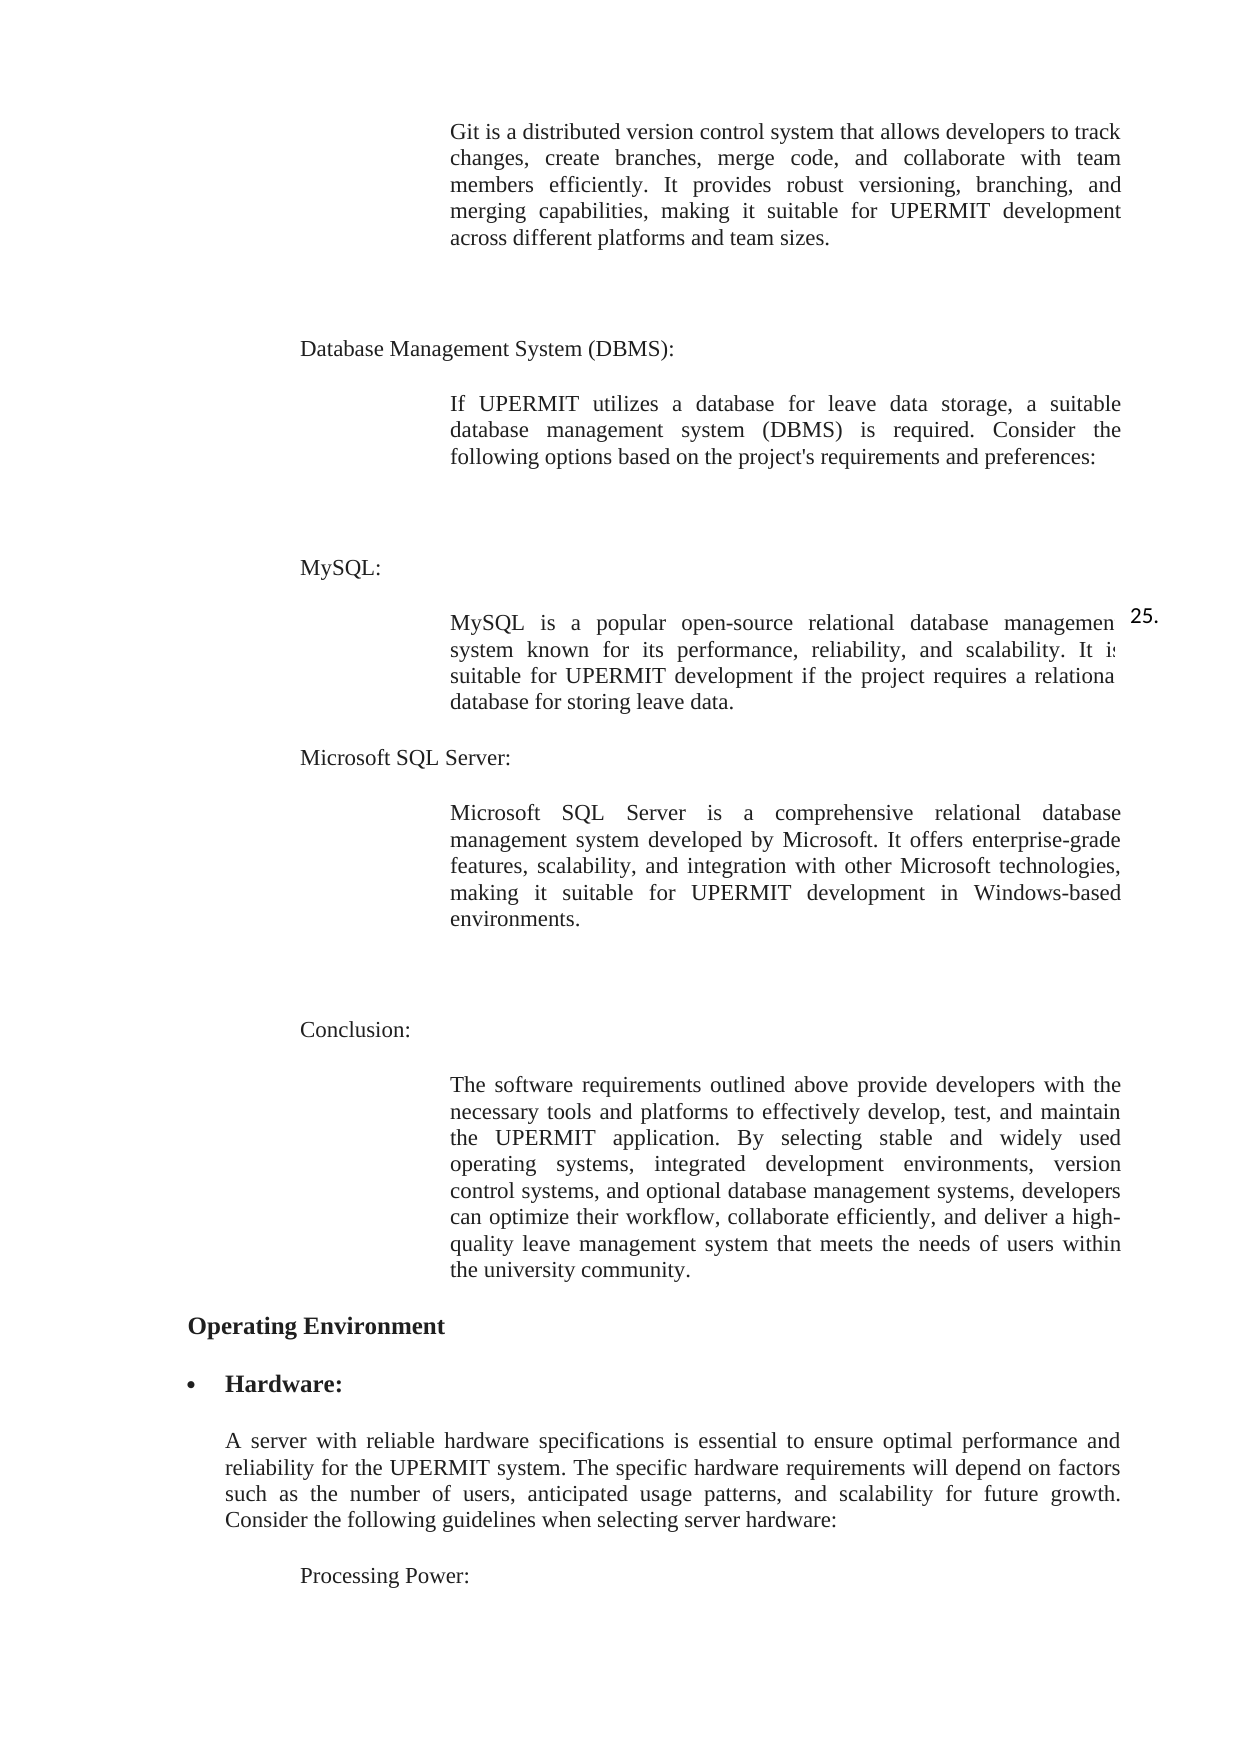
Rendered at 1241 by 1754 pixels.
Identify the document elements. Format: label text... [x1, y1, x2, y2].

text A server with reliable hardware specifications is essential to ensure optimal performance and reliability for the UPERMIT system. The specific hardware requirements will depend on factors such as the number of users, anticipated usage patterns, and scalability for future growth. Consider the following guidelines when selecting server hardware: [225, 1427, 1122, 1533]
text If UPERMIT utilizes a database for leave data storage, a suitable database management system (DBMS) is required. Consider the following options based on the project's requirements and preferences: [450, 390, 1122, 469]
text Microsoft SQL Server: [225, 744, 1122, 770]
text Processing Power: [262, 1562, 1122, 1588]
text Git is a distributed version control system that allows developers to track changes, create branches, merge code, and collaborate with team members efficiently. It provides robust versioning, branching, and merging capabilities, making it suitable for UPERMIT development across different platforms and team sizes. [450, 118, 1122, 250]
text MySQL is a popular open-source relational database management system known for its performance, reliability, and scalability. It is suitable for UPERMIT development if the project requires a relational database for storing leave data. [450, 609, 1122, 715]
text Conclusion: [225, 1016, 1122, 1042]
text Operating Environment [150, 1311, 1122, 1340]
text Microsoft SQL Server is a comprehensive relational database management system developed by Microsoft. It offers enterprise-grade features, scalability, and integration with other Microsoft technologies, making it suitable for UPERMIT development in Windows-based environments. [450, 799, 1122, 931]
text Database Management System (DBMS): [225, 334, 1122, 361]
text MySQL: [225, 554, 1122, 580]
list Hardware: [187, 1369, 1122, 1398]
text The software requirements outlined above provide developers with the necessary tools and platforms to effectively develop, test, and maintain the UPERMIT application. By selecting stable and widely used operating systems, integrated development environments, version control systems, and optional database management systems, developers can optimize their workflow, collaborate efficiently, and deliver a high-quality leave management system that meets the needs of users within the university community. [450, 1071, 1122, 1282]
